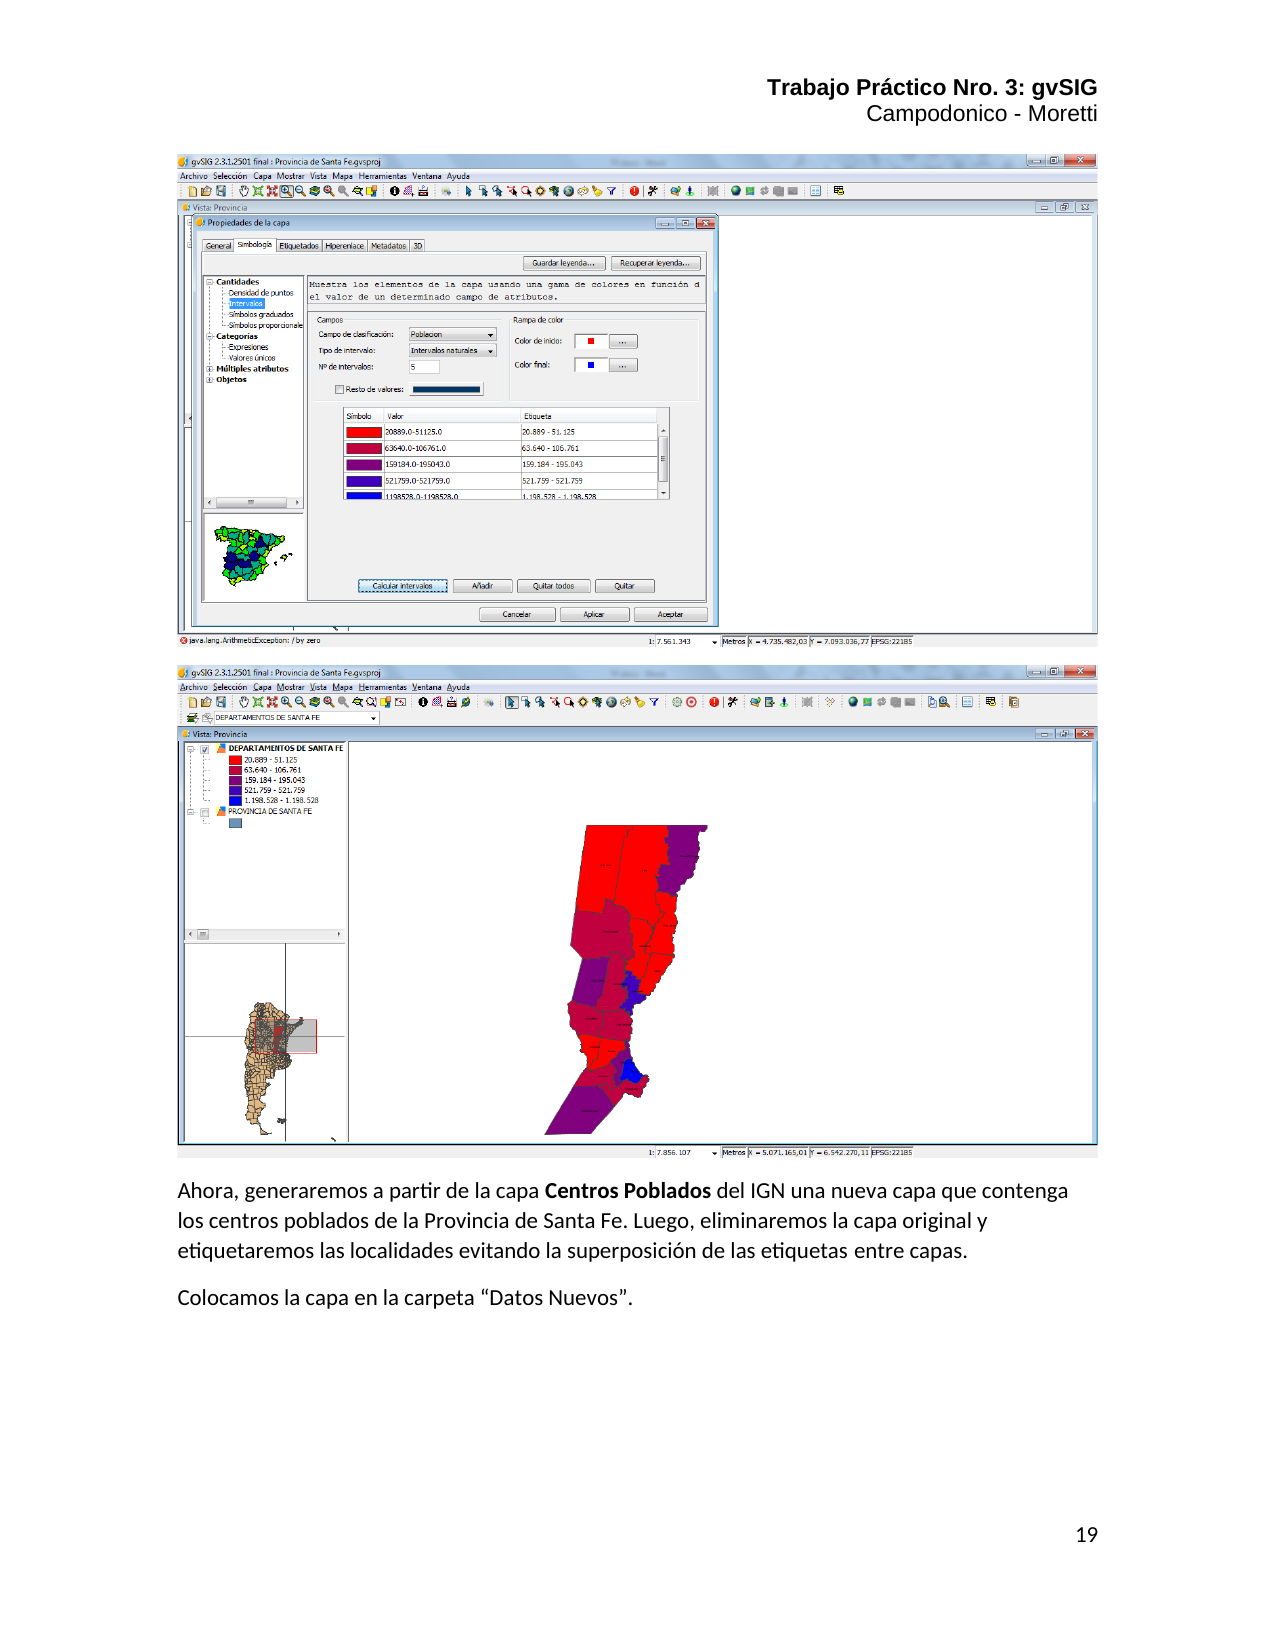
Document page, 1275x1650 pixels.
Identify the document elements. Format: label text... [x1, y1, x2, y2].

picture [177, 154, 1098, 647]
text Colocamos la capa en la carpeta “Datos Nuevos”. [177, 1283, 1098, 1311]
text Ahora, generaremos a partir de la capa Centros Poblados del IGN una nueva capa que contenga los centros poblados de la Provincia de Santa Fe. Luego, eliminaremos la capa original y etiquetaremos las localidades evitando la superposición de las etiquetas entre capas. [177, 1176, 1098, 1264]
picture [177, 665, 1098, 1158]
